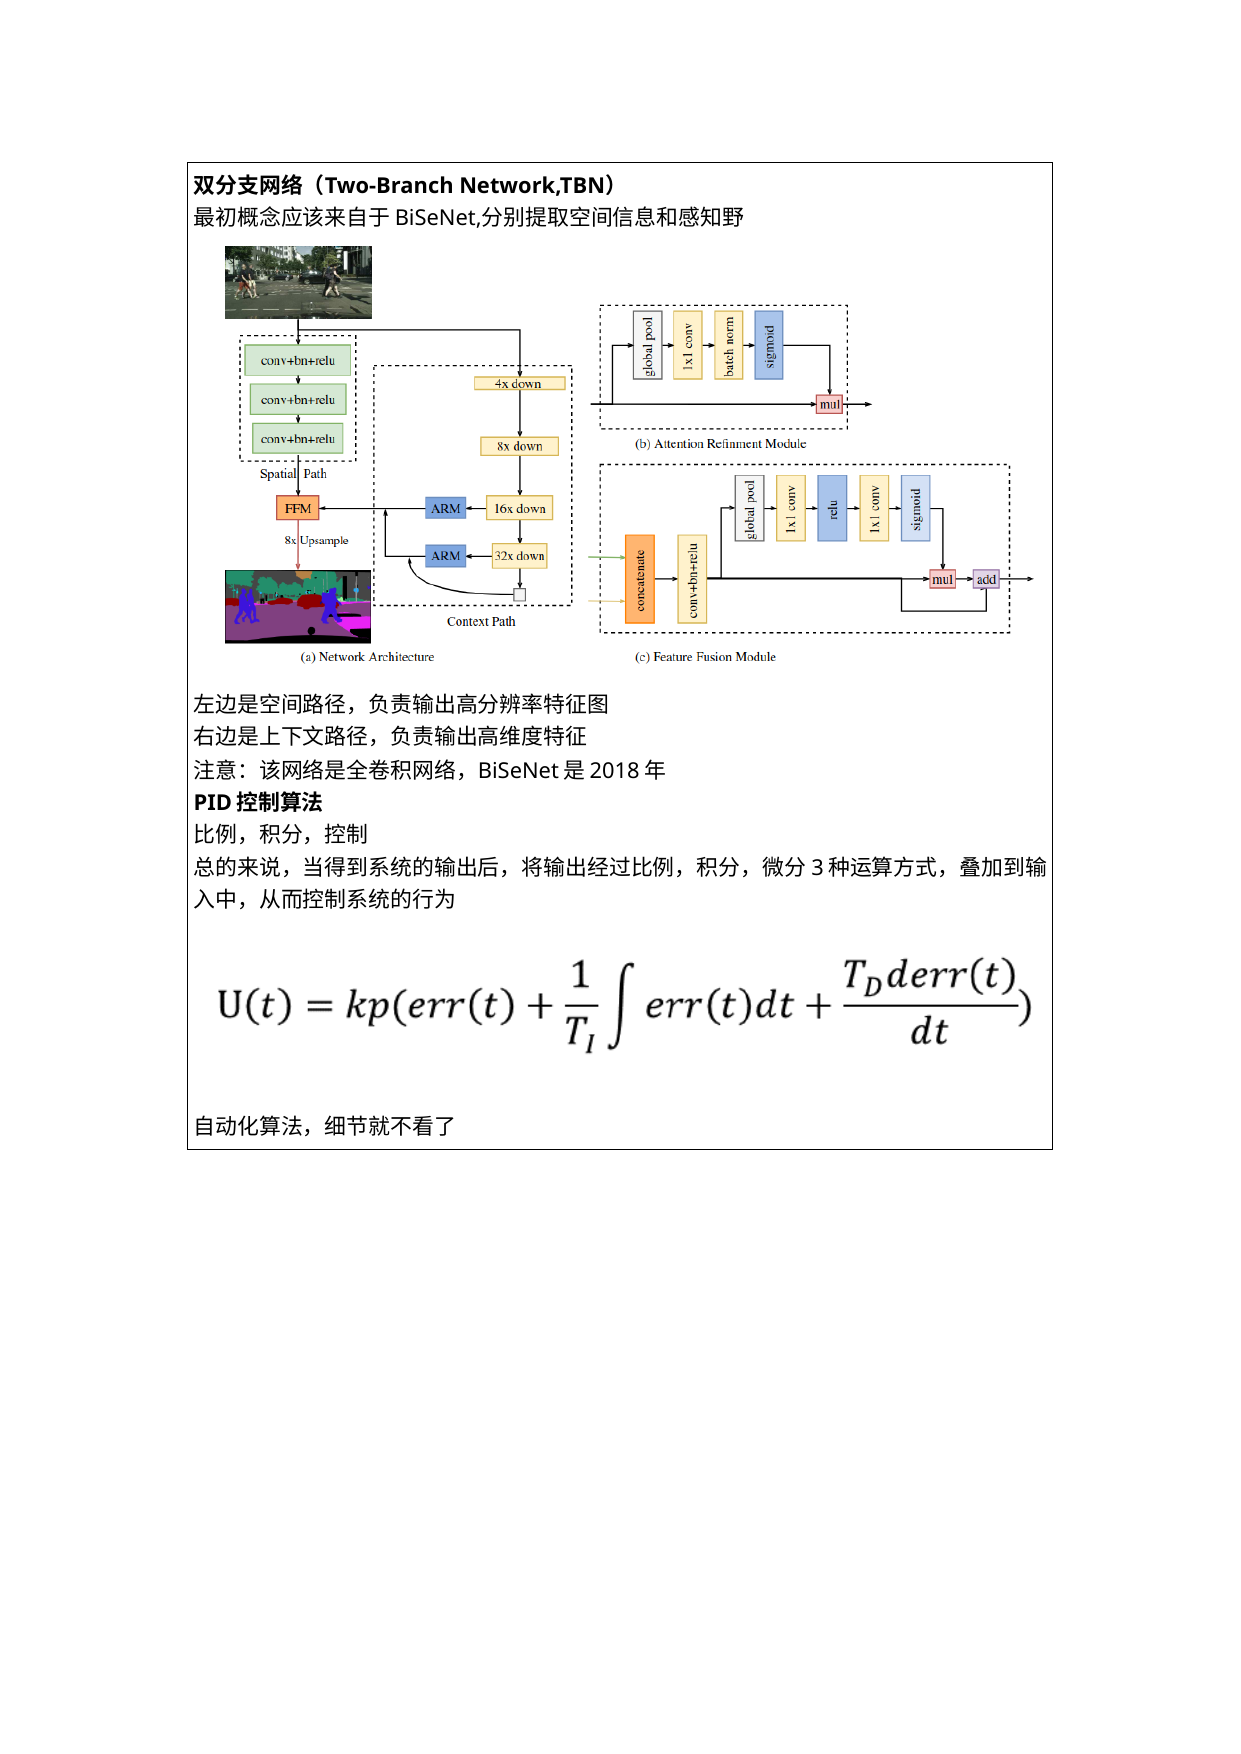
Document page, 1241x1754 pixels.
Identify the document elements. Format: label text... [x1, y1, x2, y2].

table_header 双分支网络（Two-Branch Network,TBN） 最初概念应该来自于BiSeNet,分别提取空间信息和感知野 左边是空间路径，负责输出高分辨率特征图 右边是上下文路径，负责输出高维度特征 注意：该网络是全卷积网络，BiSeNet是2018年 PID控制算法 比例，积分，控制 总的来说，当得到系统的输出后，将输出经过比例，积分，微分3种运算方式，叠加到输入中，从而控制系统的行为 自动化算法，细节就不看了 [188, 163, 1052, 1149]
picture [193, 915, 1047, 1095]
picture [193, 233, 1047, 677]
